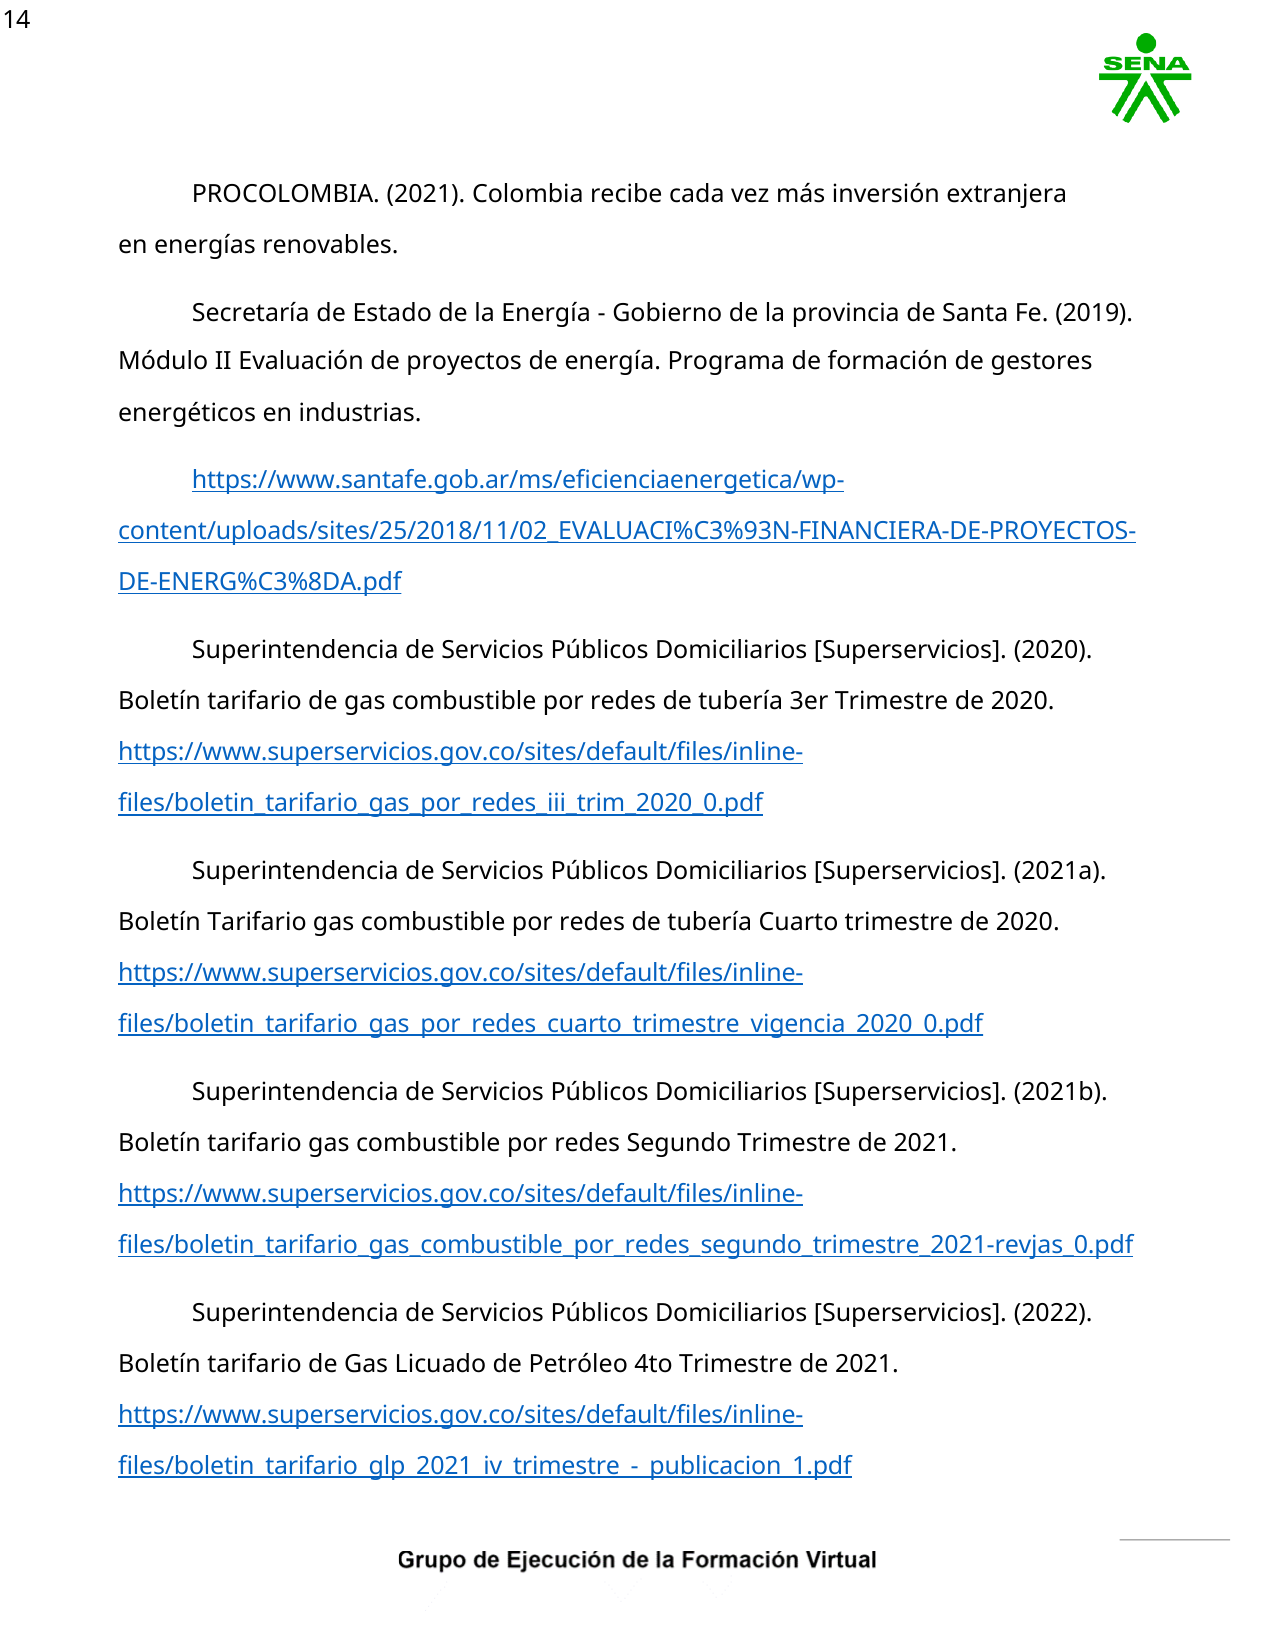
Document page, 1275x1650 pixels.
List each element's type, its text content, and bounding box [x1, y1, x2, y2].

text Superintendencia de Servicios Públicos Domiciliarios [Superservicios]. (2021a). Boletín Tarifario gas combustible por redes de tubería Cuarto trimestre de 2020. https://www.superservicios.gov.co/sites/default/files/inline- files/boletin_tarifario_gas_por_redes_cuarto_trimestre_vigencia_2020_0.pdf [118, 853, 1156, 1040]
text https://www.santafe.gob.ar/ms/eficienciaenergetica/wp- content/uploads/sites/25/2018/11/02_EVALUACI%C3%93N-FINANCIERA-DE-PROYECTOS- DE-ENERG%C3%8DA.pdf [118, 462, 1157, 598]
text Módulo II Evaluación de proyectos de energía. Programa de formación de gestores energéticos en industrias. [118, 343, 1152, 428]
text PROCOLOMBIA. (2021). Colombia recibe cada vez más inversión extranjera en energías renovables. [118, 176, 1079, 261]
picture [1099, 33, 1192, 123]
text Superintendencia de Servicios Públicos Domiciliarios [Superservicios]. (2020). Boletín tarifario de gas combustible por redes de tubería 3er Trimestre de 2020. https://www.superservicios.gov.co/sites/default/files/inline- files/boletin_tarifario_gas_por_redes_iii_trim_2020_0.pdf [118, 632, 1143, 819]
picture [398, 1551, 876, 1611]
text Superintendencia de Servicios Públicos Domiciliarios [Superservicios]. (2021b). Boletín tarifario gas combustible por redes Segundo Trimestre de 2021. https://www.superservicios.gov.co/sites/default/files/inline- files/boletin_tarifario_gas_combustible_por_redes_segundo_trimestre_2021-revjas_0.pdf [118, 1073, 1156, 1261]
text Secretaría de Estado de la Energía - Gobierno de la provincia de Santa Fe. (2019). [192, 294, 1237, 329]
text Superintendencia de Servicios Públicos Domiciliarios [Superservicios]. (2022). Boletín tarifario de Gas Licuado de Petróleo 4to Trimestre de 2021. https://www.superservicios.gov.co/sites/default/files/inline- files/boletin_tarifario_glp_2021_iv_trimestre_-_publicacion_1.pdf [118, 1294, 1142, 1482]
